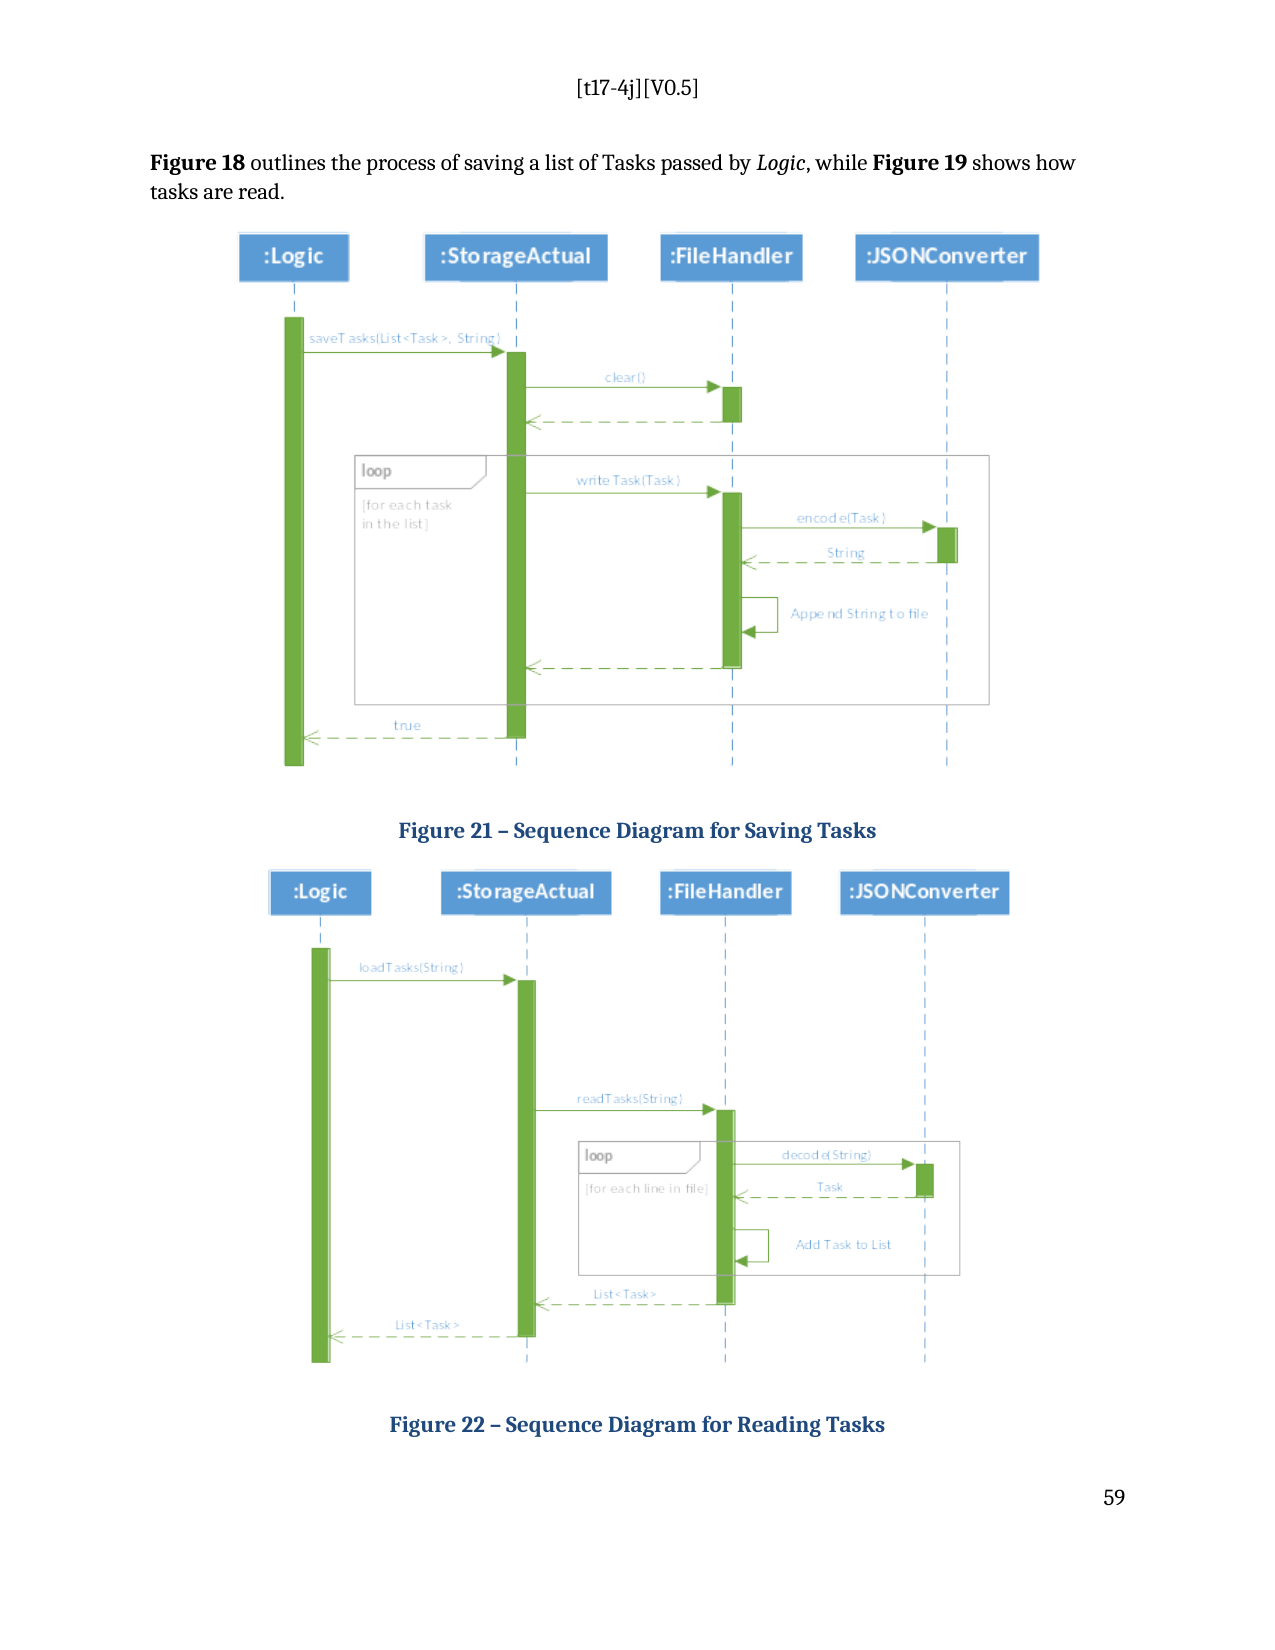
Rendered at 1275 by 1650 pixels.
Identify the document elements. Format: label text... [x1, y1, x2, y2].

text Figure 18 outlines the process of saving a list of Tasks passed by Logic, while Figure 19 shows how tasks are read. [150, 150, 1125, 205]
